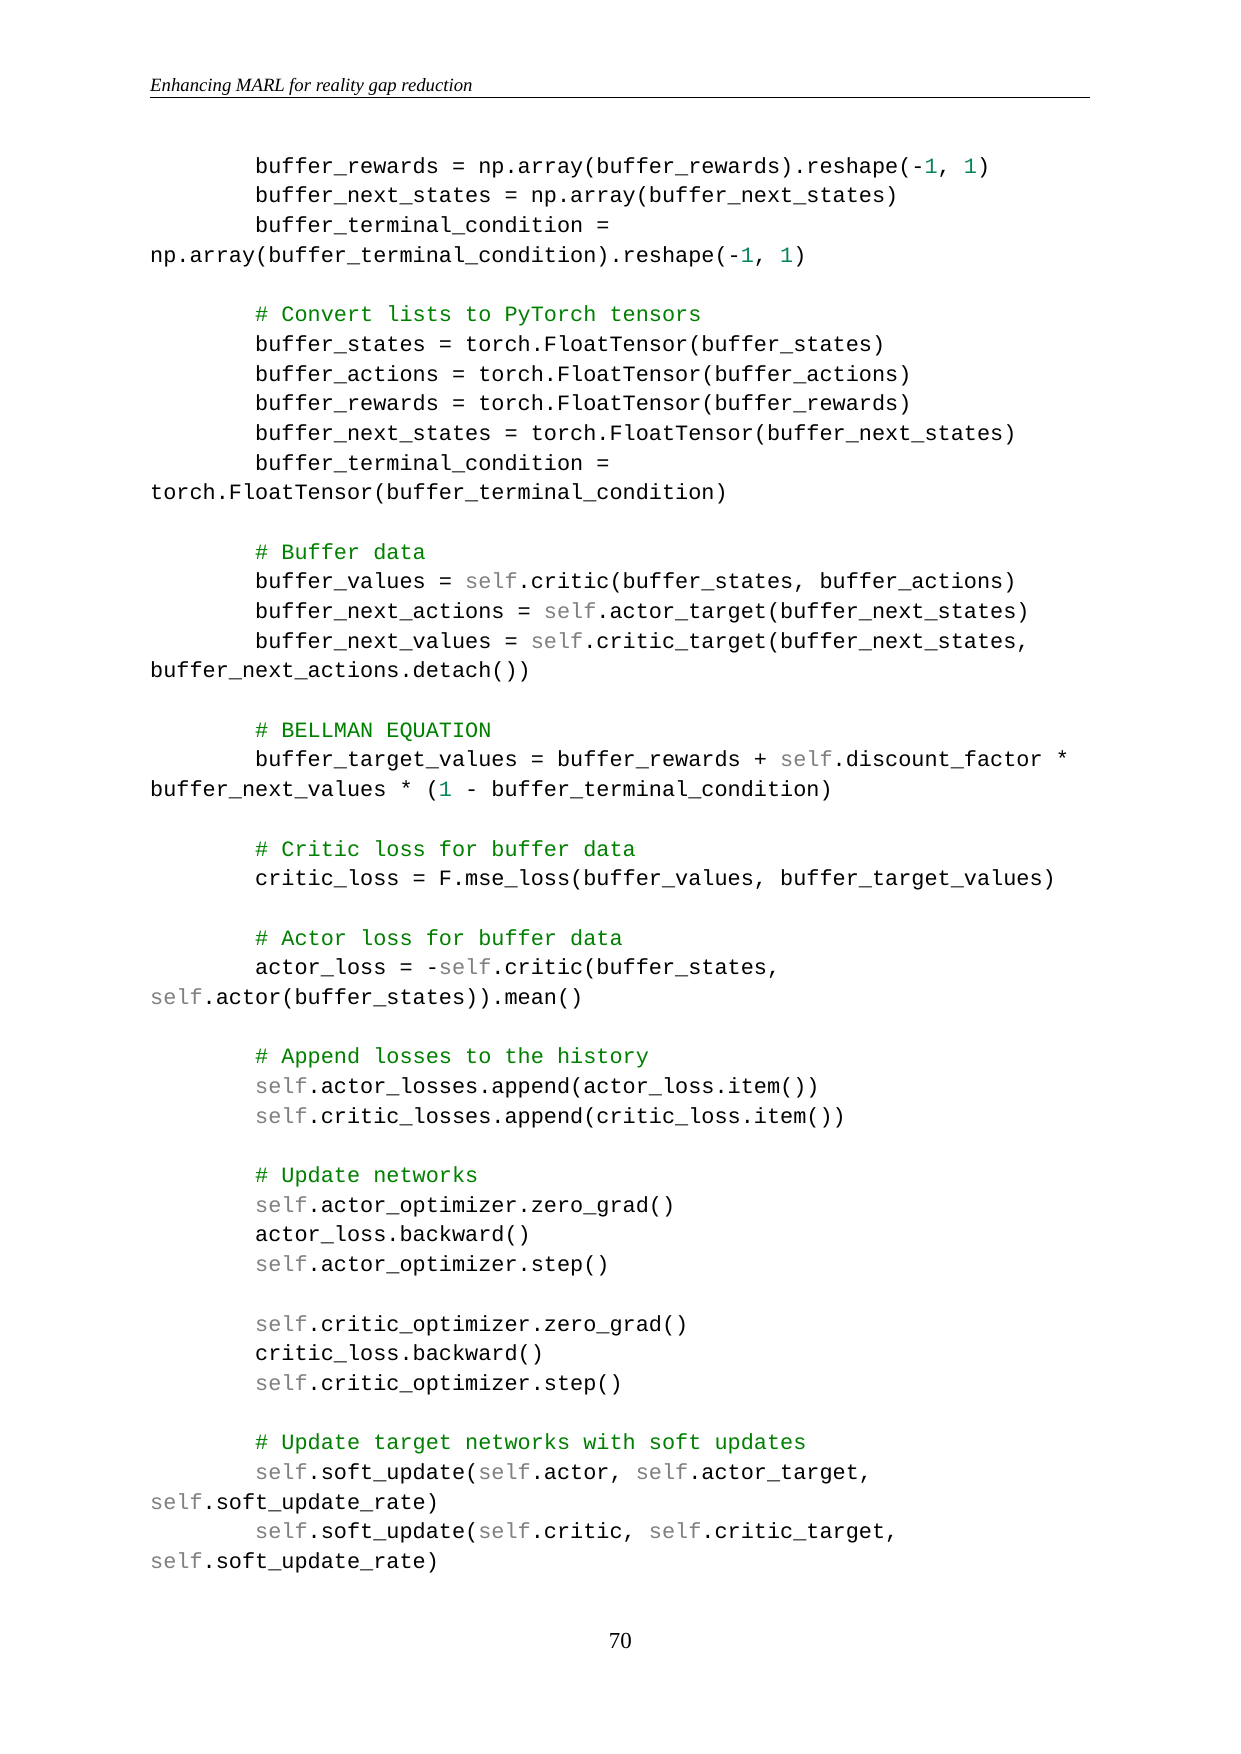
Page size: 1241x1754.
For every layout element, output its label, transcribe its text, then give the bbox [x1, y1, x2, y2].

text self.critic_optimizer.step() [150, 1367, 1090, 1397]
text buffer_actions = torch.FloatTensor(buffer_actions) [150, 358, 1090, 387]
text self.critic_optimizer.zero_grad() [150, 1308, 1090, 1337]
text # BELLMAN EQUATION [150, 714, 1090, 744]
text self.soft_update(self.critic, self.critic_target, self.soft_update_rate) [150, 1516, 1090, 1575]
text buffer_terminal_condition = torch.FloatTensor(buffer_terminal_condition) [150, 447, 1090, 506]
text buffer_values = self.critic(buffer_states, buffer_actions) [150, 566, 1090, 595]
text # Critic loss for buffer data [150, 833, 1090, 862]
text buffer_target_values = buffer_rewards + self.discount_factor * buffer_next_values * (1 - buffer_terminal_condition) [150, 744, 1090, 803]
text buffer_next_states = torch.FloatTensor(buffer_next_states) [150, 417, 1090, 447]
text # Actor loss for buffer data [150, 922, 1090, 952]
text buffer_next_values = self.critic_target(buffer_next_states, buffer_next_actions.detach()) [150, 625, 1090, 684]
text # Buffer data [150, 536, 1090, 566]
text buffer_terminal_condition = np.array(buffer_terminal_condition).reshape(-1, 1) [150, 209, 1090, 269]
text self.critic_losses.append(critic_loss.item()) [150, 1100, 1090, 1130]
text # Update target networks with soft updates [150, 1427, 1090, 1456]
text actor_loss = -self.critic(buffer_states, self.actor(buffer_states)).mean() [150, 952, 1090, 1011]
text # Update networks [150, 1159, 1090, 1189]
text buffer_rewards = torch.FloatTensor(buffer_rewards) [150, 387, 1090, 417]
text buffer_next_actions = self.actor_target(buffer_next_states) [150, 595, 1090, 625]
text # Append losses to the history [150, 1041, 1090, 1070]
text self.actor_optimizer.zero_grad() [150, 1189, 1090, 1219]
text buffer_states = torch.FloatTensor(buffer_states) [150, 328, 1090, 358]
text self.actor_optimizer.step() [150, 1248, 1090, 1278]
text self.soft_update(self.actor, self.actor_target, self.soft_update_rate) [150, 1456, 1090, 1516]
text buffer_next_states = np.array(buffer_next_states) [150, 180, 1090, 209]
text critic_loss.backward() [150, 1337, 1090, 1367]
text buffer_rewards = np.array(buffer_rewards).reshape(-1, 1) [150, 150, 1090, 180]
text critic_loss = F.mse_loss(buffer_values, buffer_target_values) [150, 862, 1090, 892]
text actor_loss.backward() [150, 1219, 1090, 1248]
text # Convert lists to PyTorch tensors [150, 298, 1090, 328]
text self.actor_losses.append(actor_loss.item()) [150, 1070, 1090, 1100]
